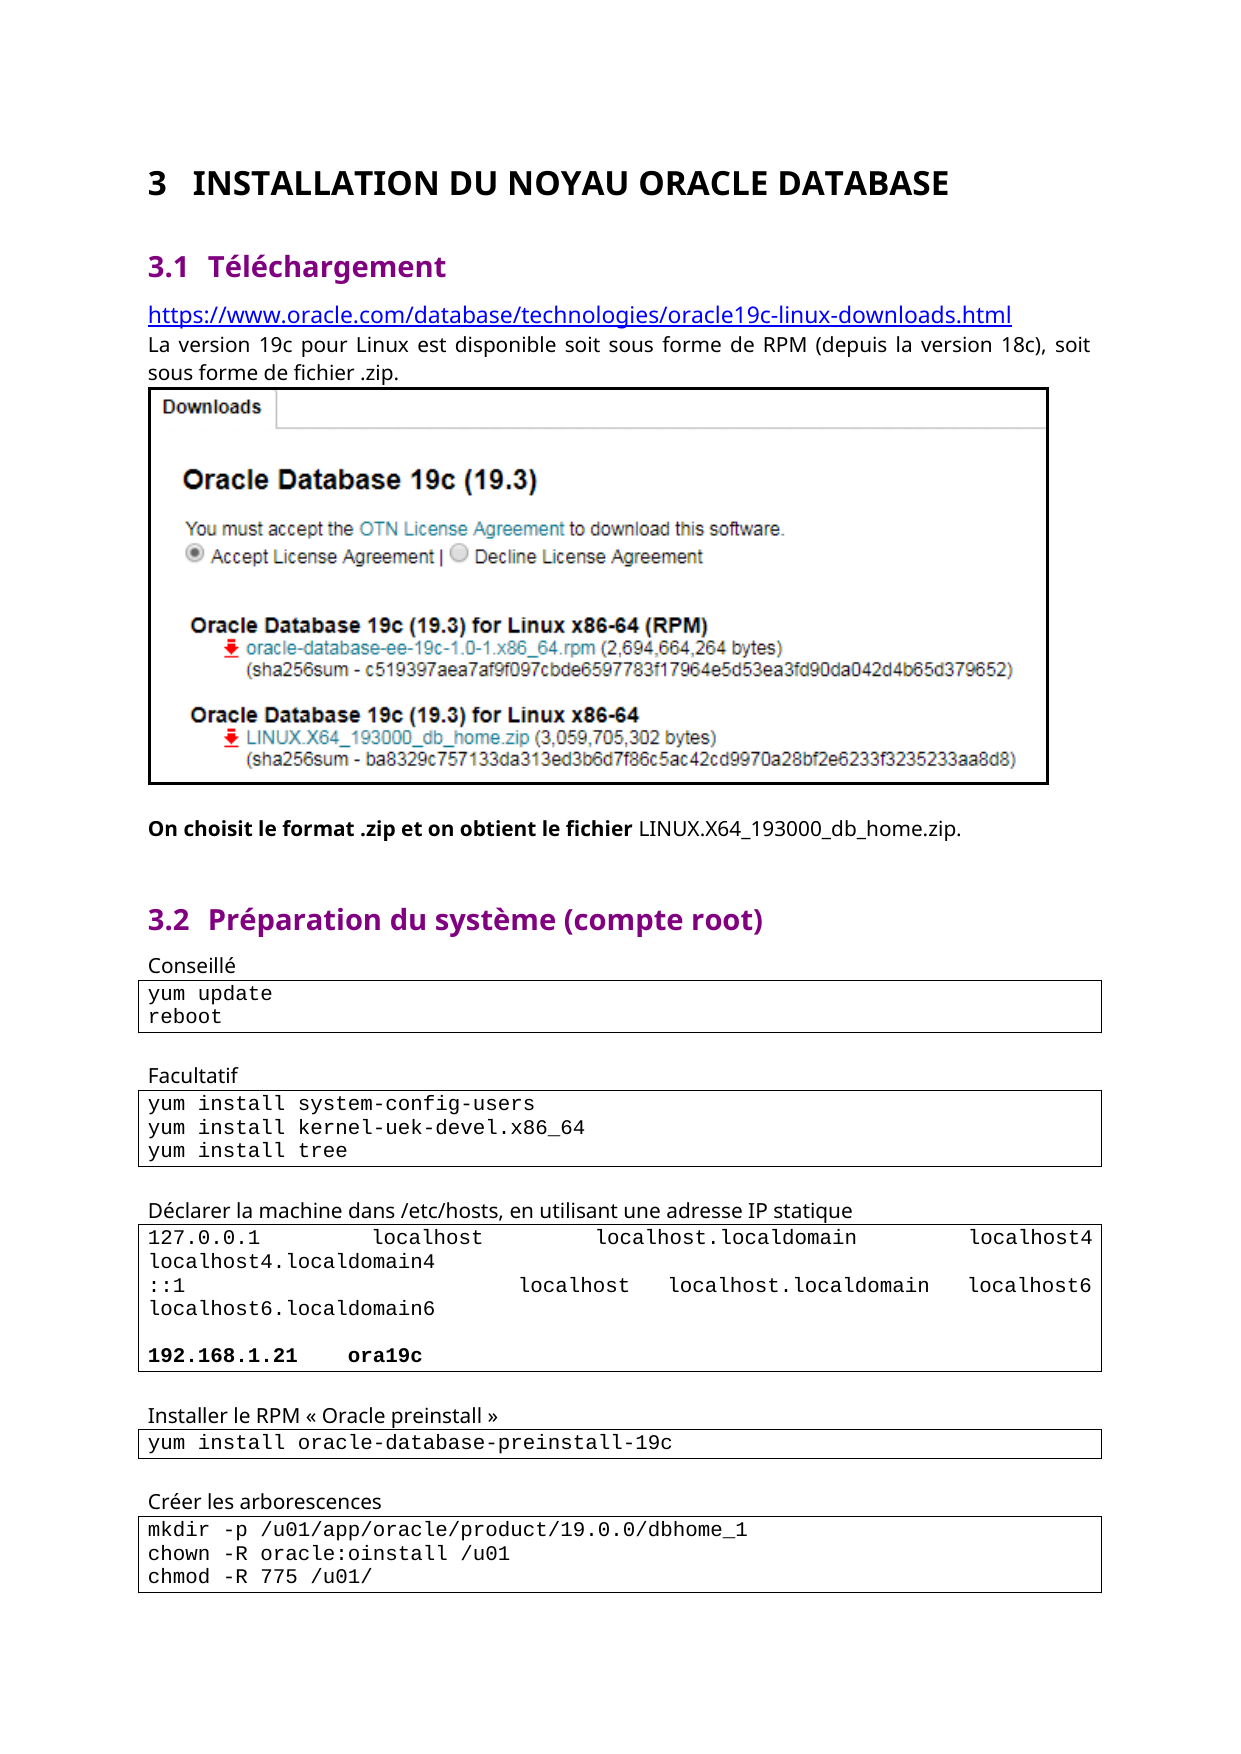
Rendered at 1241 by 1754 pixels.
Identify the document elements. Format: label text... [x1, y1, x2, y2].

picture [151, 390, 1046, 782]
text Installer le RPM « Oracle preinstall » [148, 1401, 1093, 1429]
text La version 19c pour Linux est disponible soit sous forme de RPM (depuis la version 18c), soit sous forme de fichier .zip. [148, 330, 1093, 387]
text 192.168.1.21 ora19c [139, 1342, 1101, 1371]
text 127.0.0.1 localhost localhost.localdomain localhost4 localhost4.localdomain4 [139, 1225, 1101, 1274]
text Créer les arborescences [148, 1487, 1093, 1516]
text yum install kernel-uek-devel.x86_64 [148, 1117, 1093, 1137]
text Déclarer la machine dans /etc/hosts, en utilisant une adresse IP statique [148, 1196, 1093, 1224]
text Facultatif [148, 1062, 1093, 1090]
text https://www.oracle.com/database/technologies/oracle19c-linux-downloads.html [148, 299, 1093, 330]
text chmod -R 775 /u01/ [139, 1563, 1101, 1592]
text chown -R oracle:oinstall /u01 [148, 1543, 1093, 1563]
text Installation du noyau Oracle database [148, 160, 1093, 206]
text yum install oracle-database-preinstall-19c [139, 1430, 1101, 1458]
text mkdir -p /u01/app/oracle/product/19.0.0/dbhome_1 [139, 1517, 1101, 1543]
text On choisit le format .zip et on obtient le fichier LINUX.X64_193000_db_home.zip. [148, 814, 1093, 842]
text Conseillé [148, 951, 1093, 980]
text Téléchargement [148, 246, 1093, 286]
text yum install system-config-users [139, 1091, 1101, 1117]
text yum install tree [139, 1137, 1101, 1166]
text yum update [139, 981, 1101, 1003]
text Préparation du système (compte root) [148, 899, 1093, 939]
text reboot [139, 1003, 1101, 1032]
text ::1 localhost localhost.localdomain localhost6 localhost6.localdomain6 [148, 1274, 1093, 1322]
